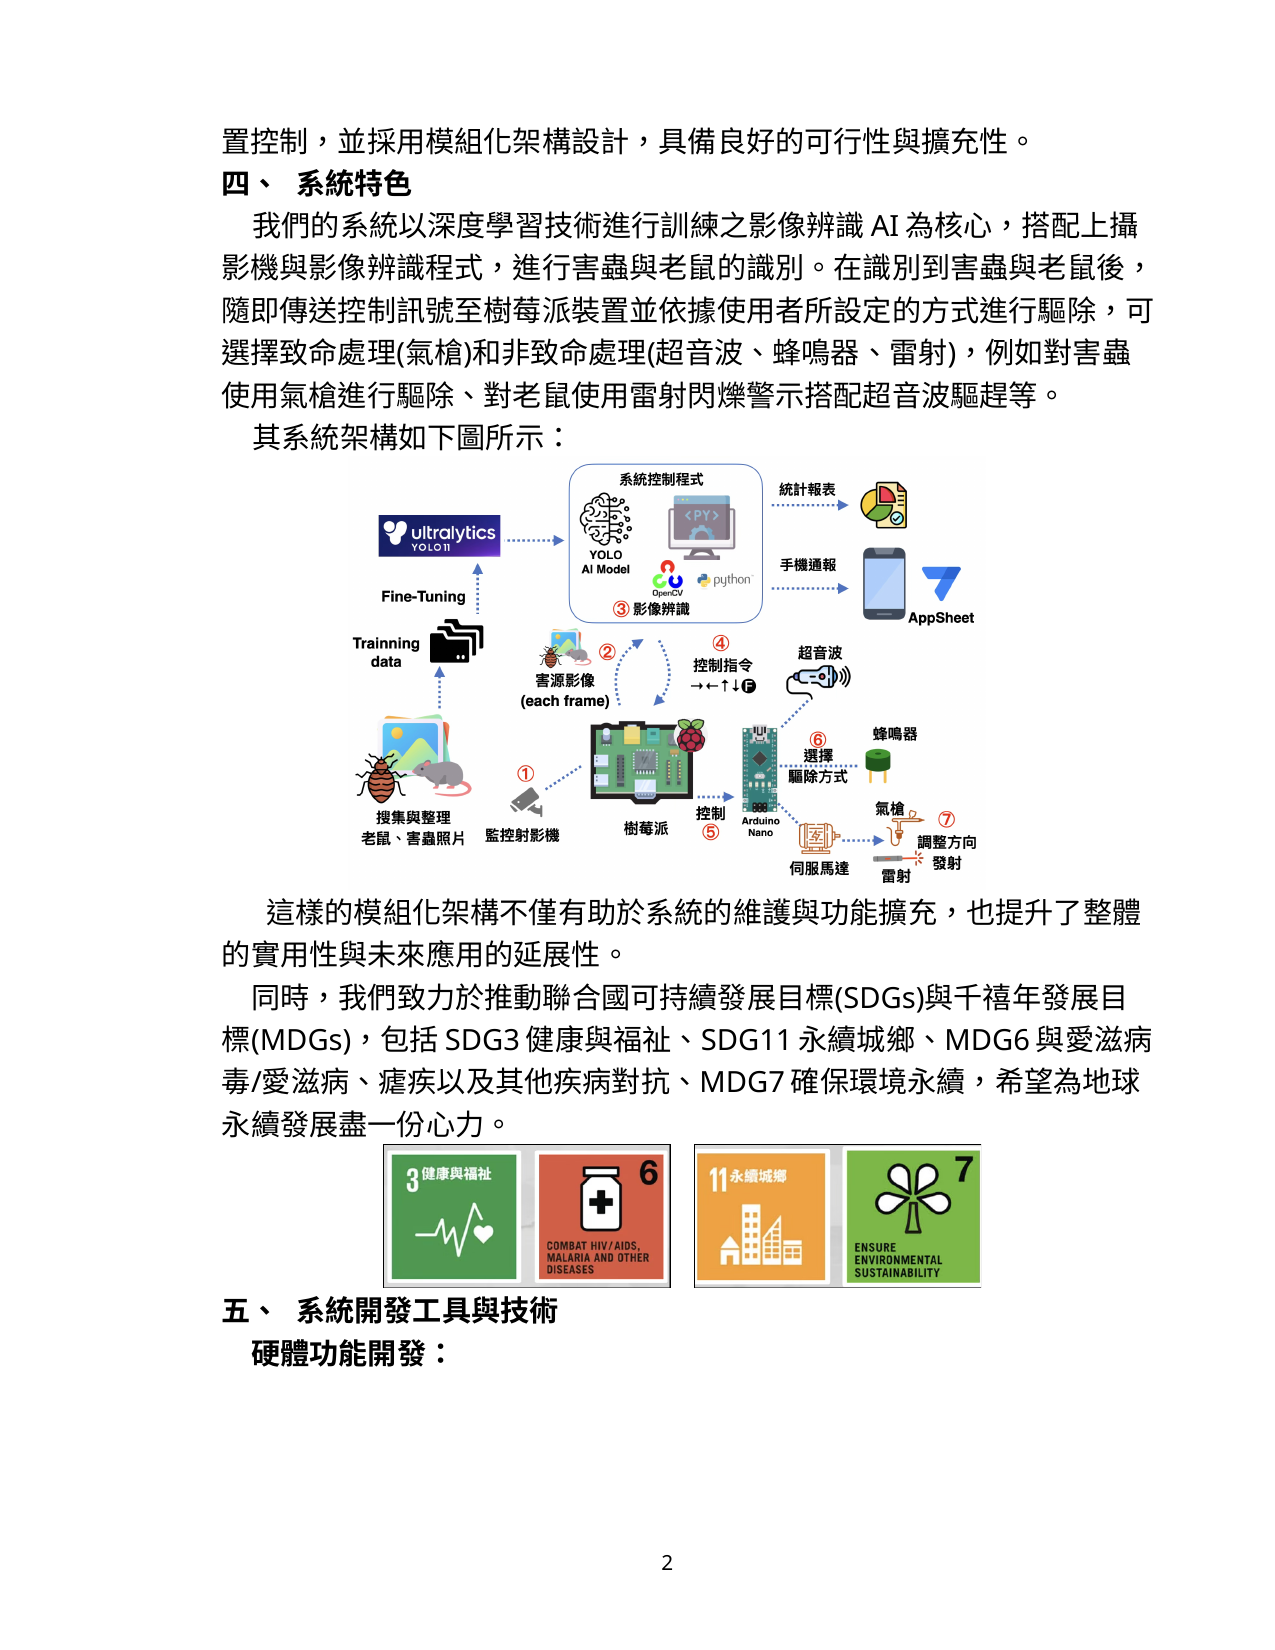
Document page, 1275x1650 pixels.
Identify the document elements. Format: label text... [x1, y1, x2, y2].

list 這樣的模組化架構不僅有助於系統的維護與功能擴充，也提升了整體的實用性與未來應用的延展性。 [222, 890, 1157, 974]
list 系統開發工具與技術 [221, 1288, 1157, 1330]
picture [382, 1143, 982, 1288]
list 同時，我們致力於推動聯合國可持續發展目標(SDGs)與千禧年發展目標(MDGs)，包括SDG3健康與福祉、SDG11永續城鄉、MDG6與愛滋病毒/愛滋病、瘧疾以及其他疾病對抗、MDG7確保環境永續，希望為地球永續發展盡一份心力。 [222, 974, 1157, 1144]
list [221, 118, 1157, 160]
list 其系統架構如下圖所示： [221, 414, 1157, 457]
list 我們的系統以深度學習技術進行訓練之影像辨識AI為核心，搭配上攝影機與影像辨識程式，進行害蟲與老鼠的識別。在識別到害蟲與老鼠後，隨即傳送控制訊號至樹莓派裝置並依據使用者所設定的方式進行驅除，可選擇致命處理(氣槍)和非致命處理(超音波、蜂鳴器、雷射)，例如對害蟲使用氣槍進行驅除、對老鼠使用雷射閃爍警示搭配超音波驅趕等。 [221, 203, 1157, 414]
picture [348, 456, 986, 890]
text 硬體功能開發： [222, 1330, 1157, 1373]
list 系統特色 [221, 160, 1157, 203]
